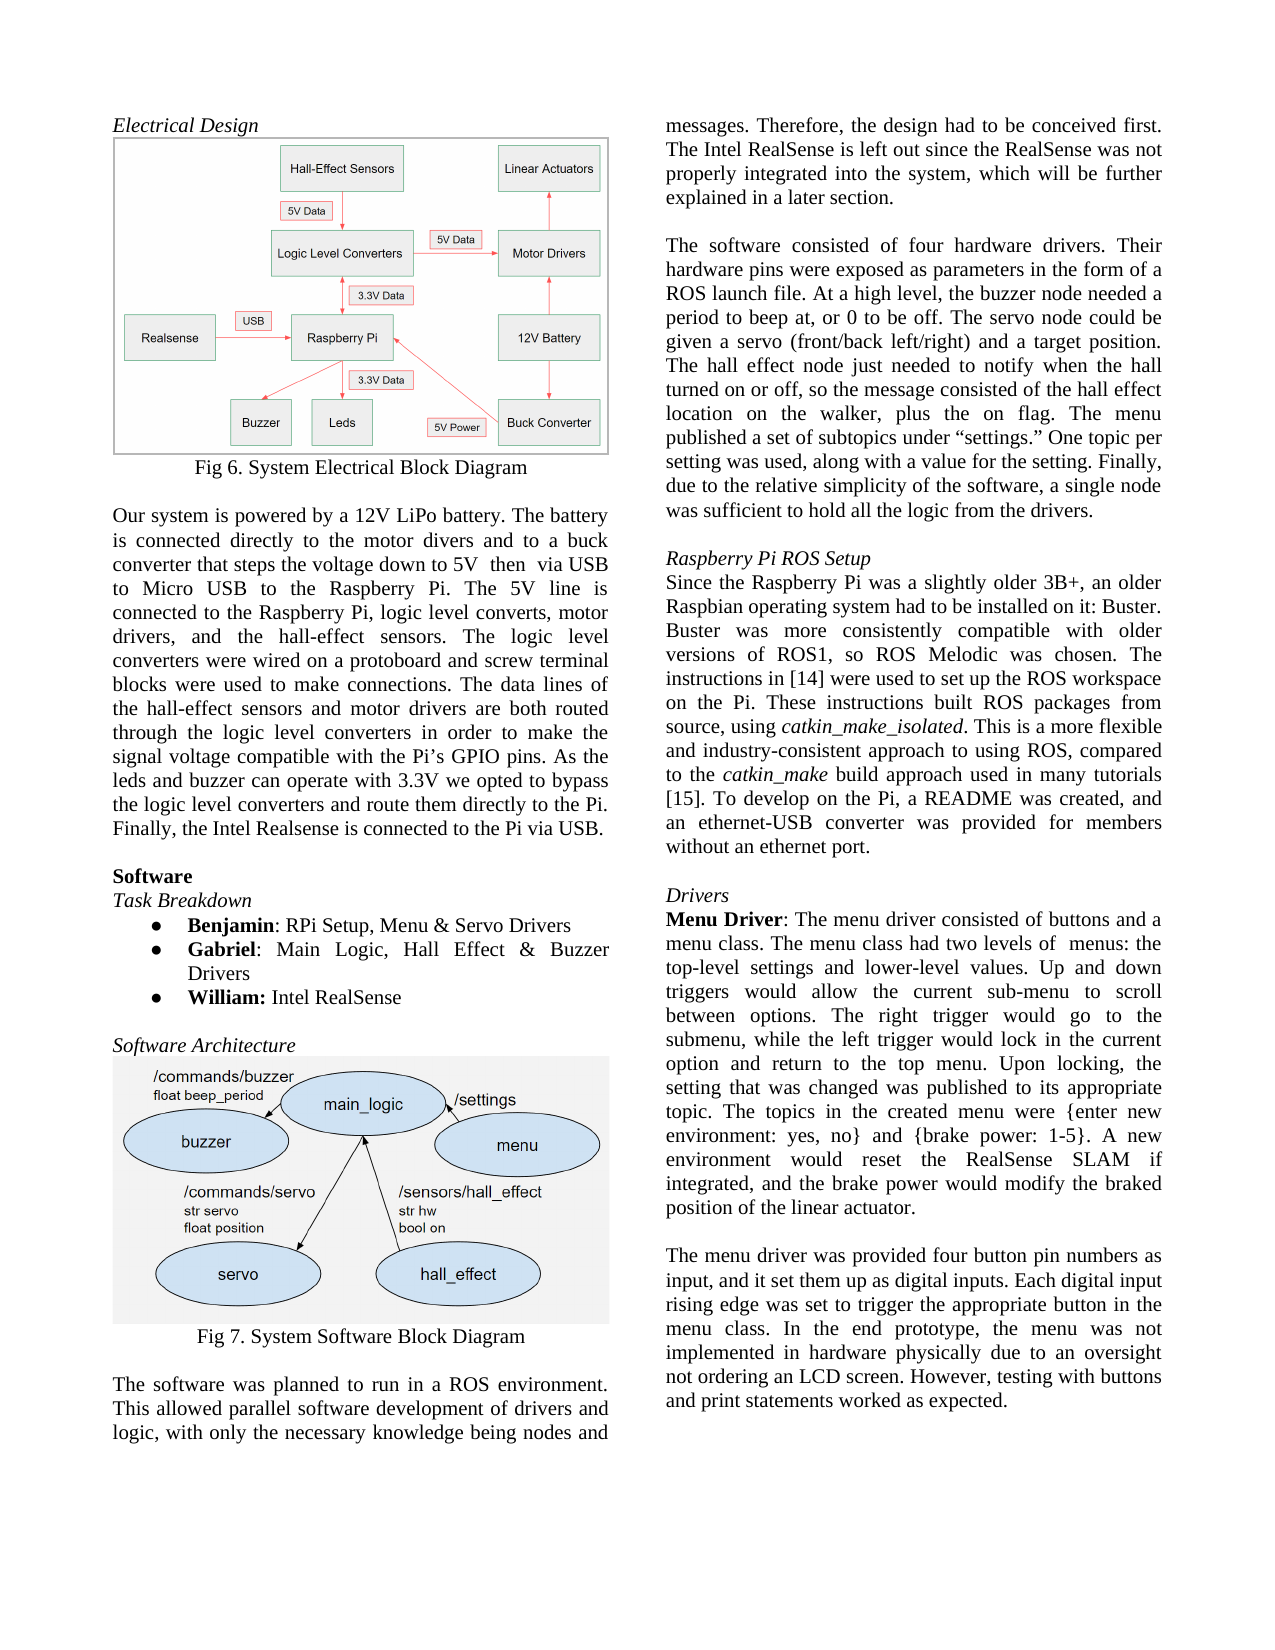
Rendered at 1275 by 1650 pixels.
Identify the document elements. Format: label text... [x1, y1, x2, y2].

text Fig 6. System Electrical Block Diagram [112, 455, 609, 479]
text Since the Raspberry Pi was a slightly older 3B+, an older Raspbian operating system had to be installed on it: Buster. Buster was more consistently compatible with older versions of ROS1, so ROS Melodic was chosen. The instructions in [14] were used to set up the ROS workspace on the Pi. These instructions built ROS packages from source, using catkin_make_isolated. This is a more flexible and industry-consistent approach to using ROS, compared to the catkin_make build approach used in many tutorials [15]. To develop on the Pi, a README was created, and an ethernet-USB converter was provided for members without an ethernet port. [666, 570, 1162, 858]
picture [112, 1056, 610, 1324]
text The software consisted of four hardware drivers. Their hardware pins were exposed as parameters in the form of a ROS launch file. At a high level, the buzzer node needed a period to beep at, or 0 to be off. The servo node could be given a servo (front/back left/right) and a target position. The hall effect node just needed to notify when the hall turned on or off, so the message consisted of the hall effect location on the walker, plus the on flag. The menu published a set of subtopics under “settings.” One topic per setting was used, along with a value for the setting. Finally, due to the relative simplicity of the software, a single node was sufficient to hold all the logic from the drivers. [666, 233, 1162, 522]
text Software Architecture [112, 1033, 609, 1056]
list Gabriel: Main Logic, Hall Effect & Buzzer Drivers [150, 937, 609, 985]
text The software was planned to run in a ROS environment. This allowed parallel software development of drivers and logic, with only the necessary knowledge being nodes and messages. Therefore, the design had to be conceived first. The Intel RealSense is left out since the RealSense was not properly integrated into the system, which will be further explained in a later section. [666, 112, 1162, 209]
text Electrical Design [112, 112, 609, 137]
text The menu driver was provided four button pin numbers as input, and it set them up as digital inputs. Each digital input rising edge was set to trigger the appropriate button in the menu class. In the end prototype, the menu was not implemented in hardware physically due to an oversight not ordering an LCD screen. However, testing with buttons and print statements worked as expected. [666, 1243, 1162, 1412]
text Our system is powered by a 12V LiPo battery. The battery is connected directly to the motor divers and to a buck converter that steps the voltage down to 5V then via USB to Micro USB to the Raspberry Pi. The 5V line is connected to the Raspberry Pi, logic level converts, motor drivers, and the hall-effect sensors. The logic level converters were wired on a protoboard and screw terminal blocks were used to make connections. The data lines of the hall-effect sensors and motor drivers are both routed through the logic level converters in order to make the signal voltage compatible with the Pi’s GPIO pins. As the leds and buzzer can operate with 3.3V we opted to bypass the logic level converters and route them directly to the Pi. Finally, the Intel Realsense is connected to the Pi via USB. [112, 503, 609, 840]
list Benjamin: RPi Setup, Menu & Servo Drivers [150, 912, 609, 937]
list William: Intel RealSense [150, 985, 609, 1009]
text Menu Driver: The menu driver consisted of buttons and a menu class. The menu class had two levels of menus: the top-level settings and lower-level values. Up and down triggers would allow the current sub-menu to scroll between options. The right trigger would go to the submenu, while the left trigger would lock in the current option and return to the top menu. Upon locking, the setting that was changed was published to its appropriate topic. The topics in the created menu were {enter new environment: yes, no} and {brake power: 1-5}. A new environment would reset the RealSense SLAM if integrated, and the brake power would modify the braked position of the linear actuator. [666, 907, 1162, 1219]
text Software [112, 864, 609, 888]
text The software was planned to run in a ROS environment. This allowed parallel software development of drivers and logic, with only the necessary knowledge being nodes and messages. Therefore, the design had to be conceived first. The Intel RealSense is left out since the RealSense was not properly integrated into the system, which will be further explained in a later section. [112, 1372, 609, 1444]
text Fig 7. System Software Block Diagram [112, 1324, 609, 1348]
picture [115, 139, 607, 453]
text Raspberry Pi ROS Setup [666, 546, 1162, 570]
text Drivers [666, 882, 1162, 907]
text Task Breakdown [112, 888, 609, 912]
